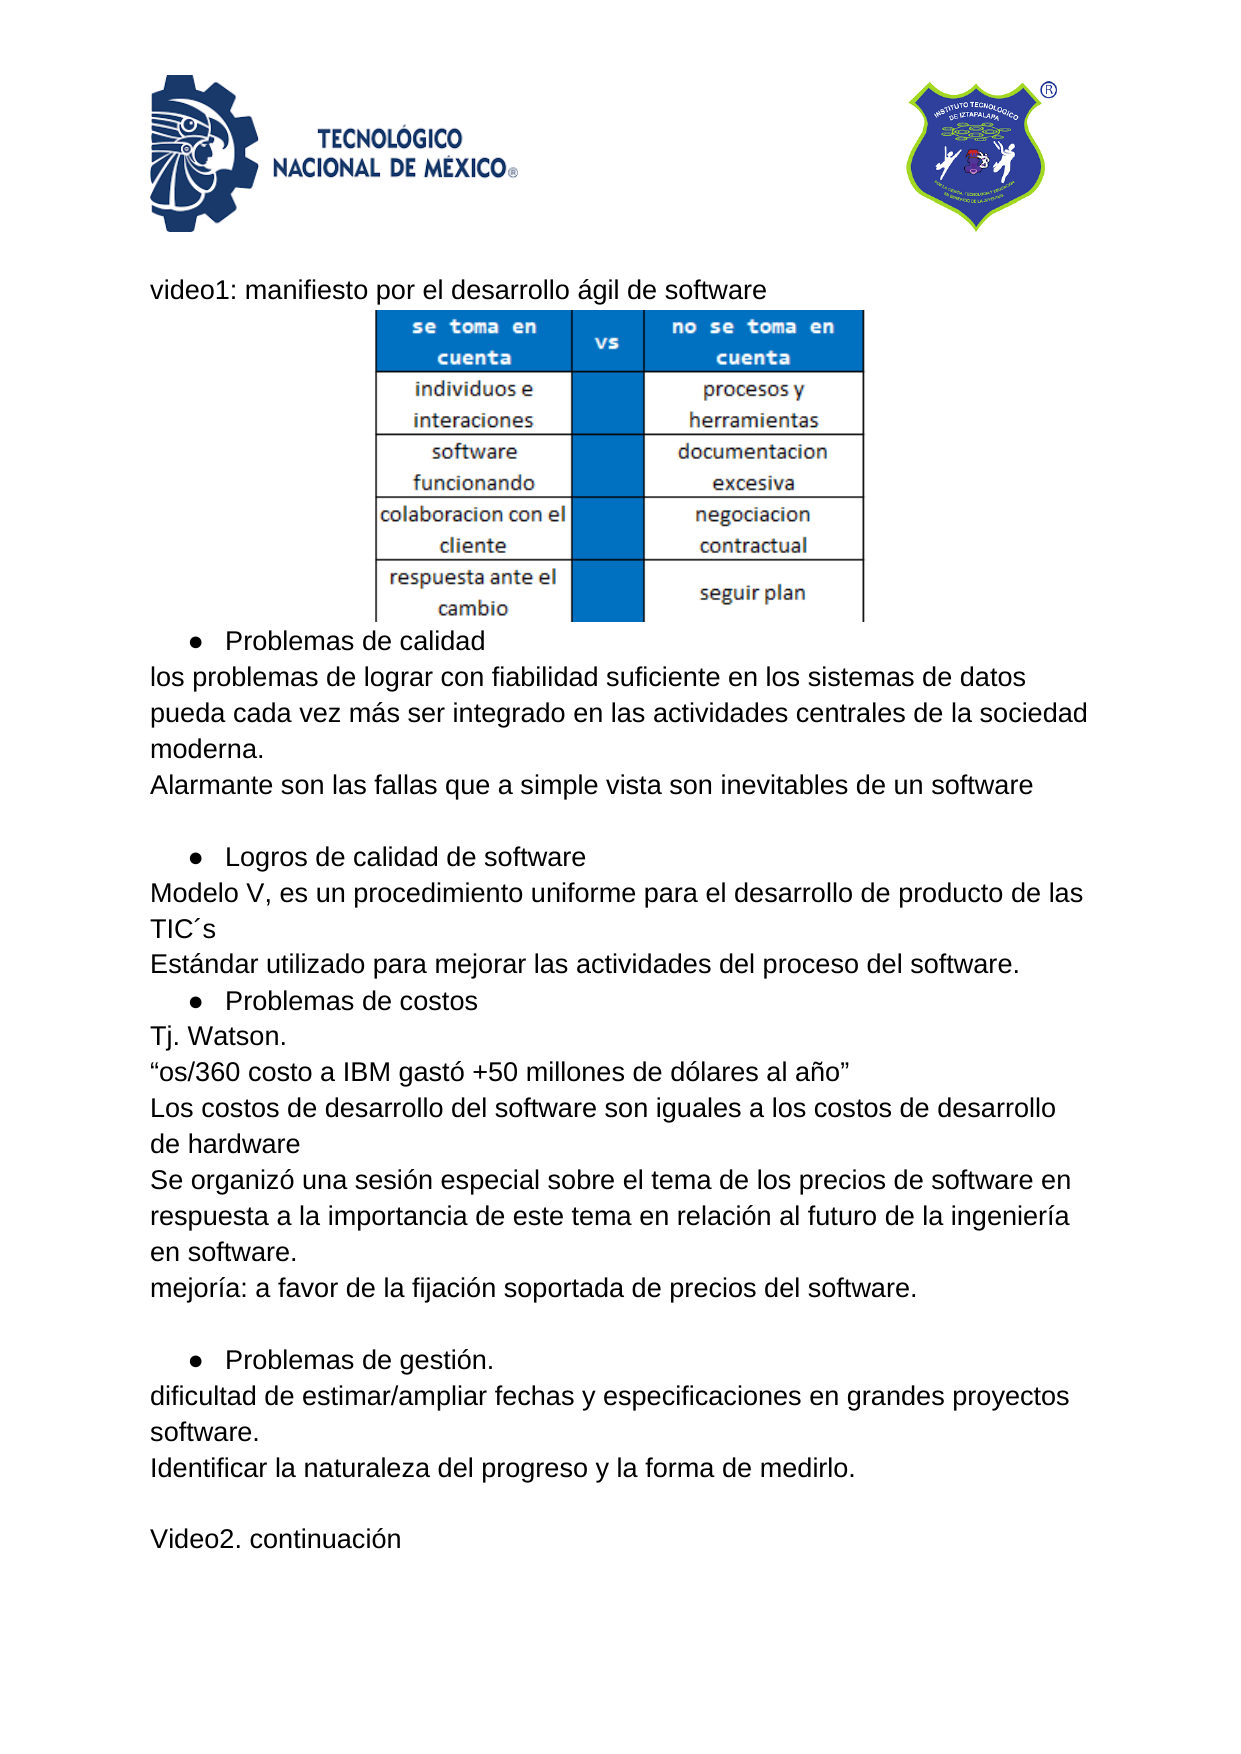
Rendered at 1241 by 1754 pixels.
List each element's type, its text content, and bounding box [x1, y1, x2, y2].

text dificultad de estimar/ampliar fechas y especificaciones en grandes proyectos software. [150, 1380, 1090, 1447]
text Tj. Watson. [150, 1020, 1090, 1052]
text video1: manifiesto por el desarrollo ágil de software [150, 274, 1090, 306]
text Alarmante son las fallas que a simple vista son inevitables de un software [150, 769, 1090, 800]
picture [906, 81, 1057, 232]
list Problemas de costos [187, 984, 1090, 1016]
list Logros de calidad de software [187, 841, 1090, 872]
text Modelo V, es un procedimiento uniforme para el desarrollo de producto de las TIC´s [150, 877, 1090, 944]
text “os/360 costo a IBM gastó +50 millones de dólares al año” [150, 1056, 1090, 1088]
picture [150, 75, 518, 232]
text mejoría: a favor de la fijación soportada de precios del software. [150, 1272, 1090, 1303]
text los problemas de lograr con fiabilidad suficiente en los sistemas de datos pueda cada vez más ser integrado en las actividades centrales de la sociedad moderna. [150, 661, 1090, 764]
list Problemas de calidad [187, 625, 1090, 656]
text Video2. continuación [150, 1523, 1090, 1555]
text Identificar la naturaleza del progreso y la forma de medirlo. [150, 1452, 1090, 1483]
picture [374, 310, 866, 622]
list Problemas de gestión. [187, 1344, 1090, 1375]
text Se organizó una sesión especial sobre el tema de los precios de software en respuesta a la importancia de este tema en relación al futuro de la ingeniería en software. [150, 1164, 1090, 1267]
text Estándar utilizado para mejorar las actividades del proceso del software. [150, 948, 1090, 980]
text Los costos de desarrollo del software son iguales a los costos de desarrollo de hardware [150, 1092, 1090, 1159]
